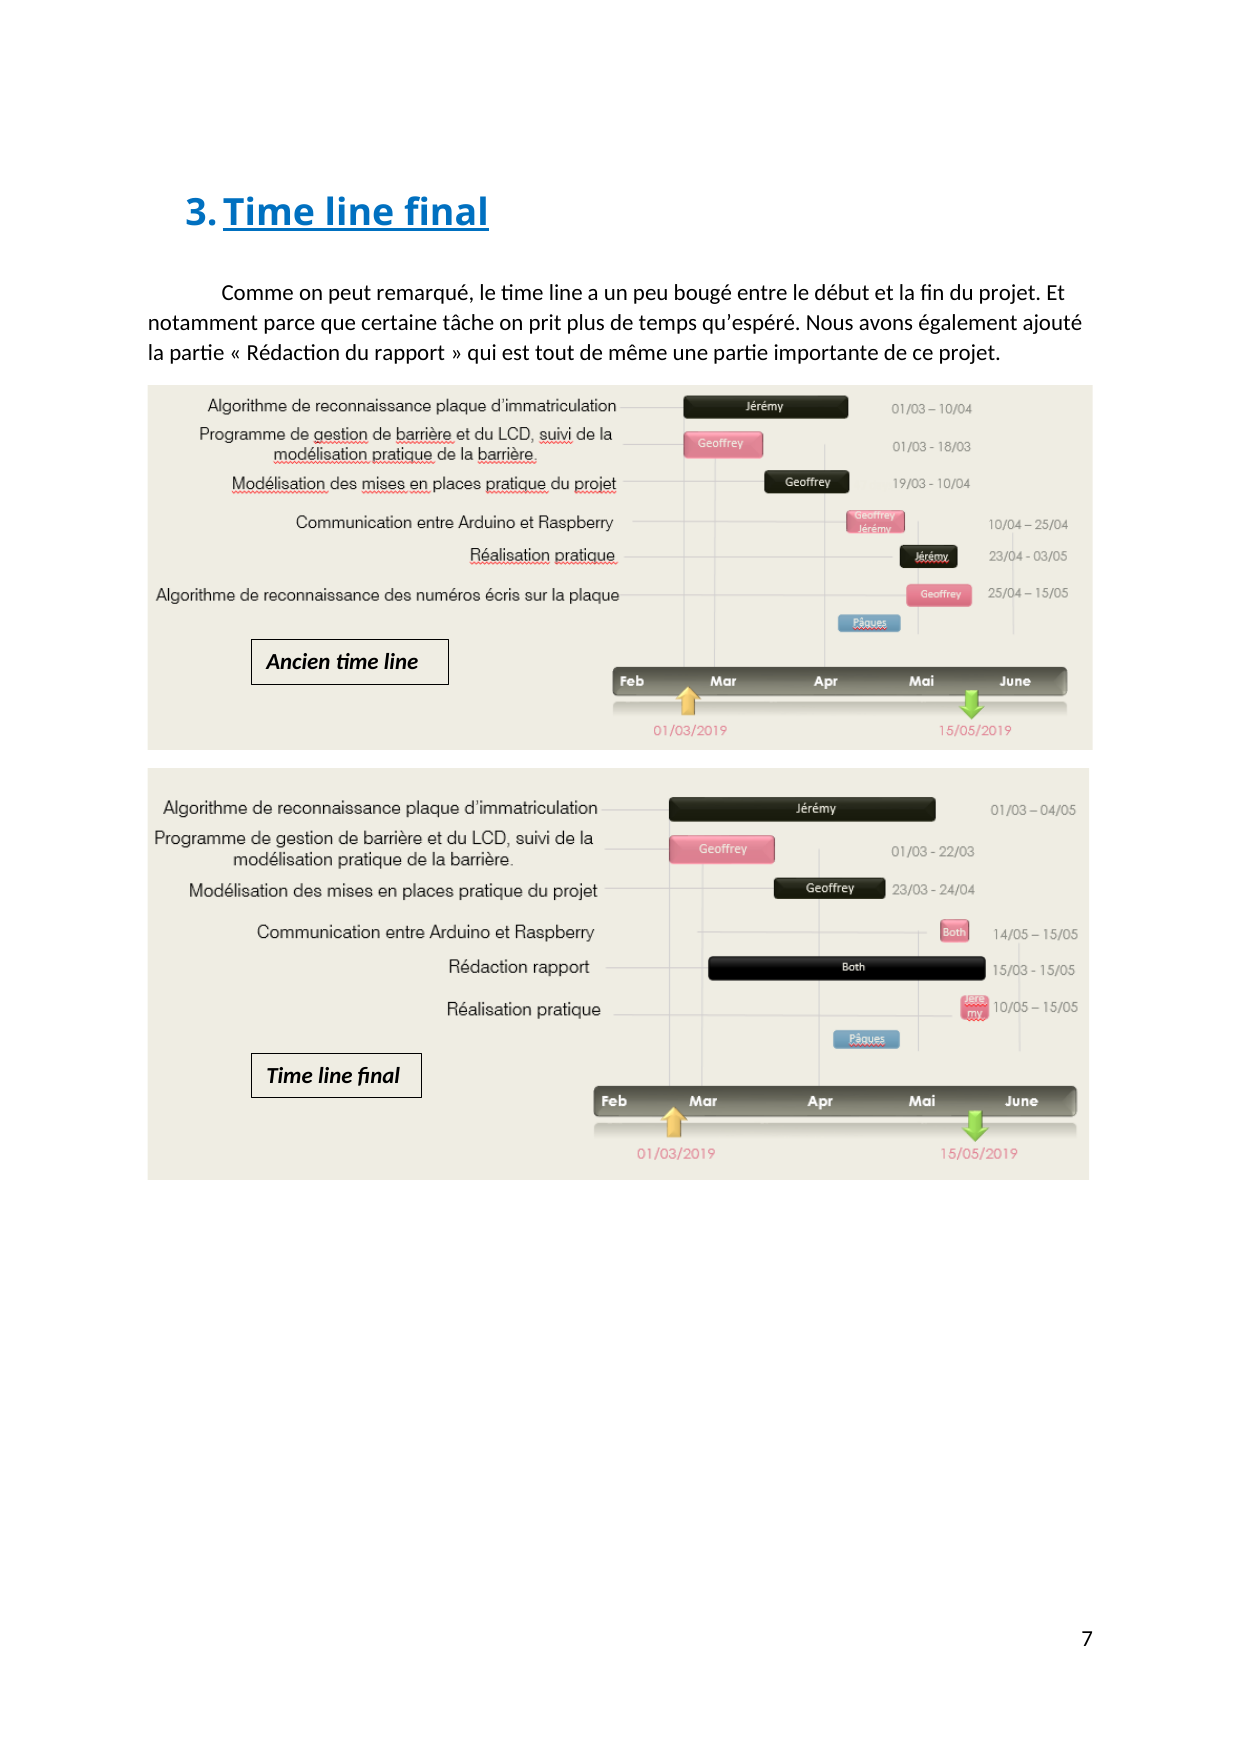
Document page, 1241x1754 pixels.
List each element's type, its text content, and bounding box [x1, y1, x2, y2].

picture [147, 768, 1090, 1180]
text Comme on peut remarqué, le time line a un peu bougé entre le début et la fin du projet. Et notamment parce que certaine tâche on prit plus de temps qu’espéré. Nous avons également ajouté la partie « Rédaction du rapport » qui est tout de même une partie importante de ce projet. [148, 278, 1093, 366]
picture [147, 385, 1093, 750]
subtitle Time line final [185, 185, 1093, 236]
